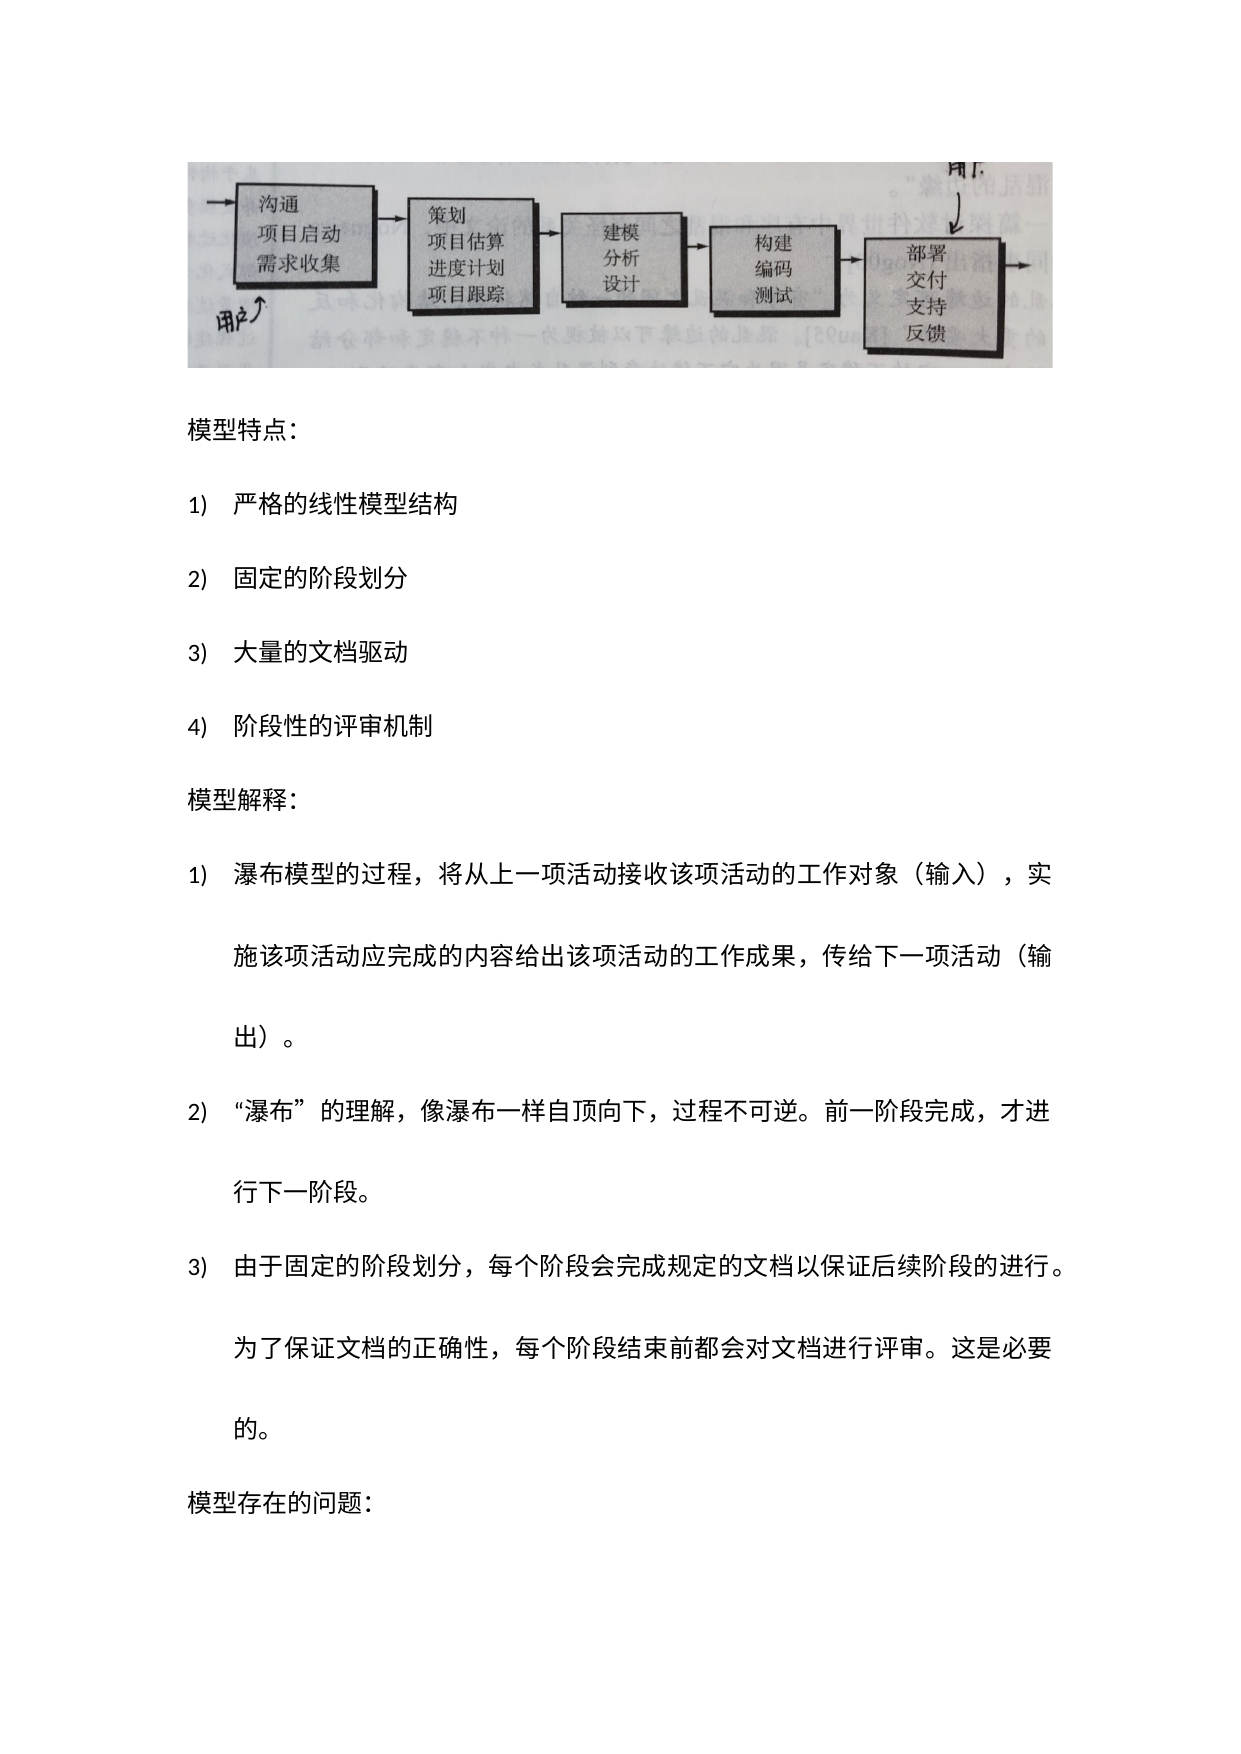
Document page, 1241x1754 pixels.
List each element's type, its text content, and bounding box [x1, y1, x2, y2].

list 阶段性的评审机制 [187, 692, 1053, 757]
list “瀑布”的理解，像瀑布一样自顶向下，过程不可逆。前一阶段完成，才进行下一阶段。 [187, 1077, 1053, 1223]
text 模型存在的问题： [187, 1469, 1053, 1534]
list 大量的文档驱动 [187, 618, 1053, 683]
list 固定的阶段划分 [187, 544, 1053, 609]
list 由于固定的阶段划分，每个阶段会完成规定的文档以保证后续阶段的进行。为了保证文档的正确性，每个阶段结束前都会对文档进行评审。这是必要的。 [187, 1232, 1053, 1460]
picture [187, 162, 1053, 368]
list 严格的线性模型结构 [187, 470, 1053, 535]
text 模型解释： [187, 766, 1053, 831]
list 瀑布模型的过程，将从上一项活动接收该项活动的工作对象（输入），实施该项活动应完成的内容给出该项活动的工作成果，传给下一项活动（输出）。 [187, 841, 1053, 1068]
text 模型特点： [187, 396, 1053, 461]
